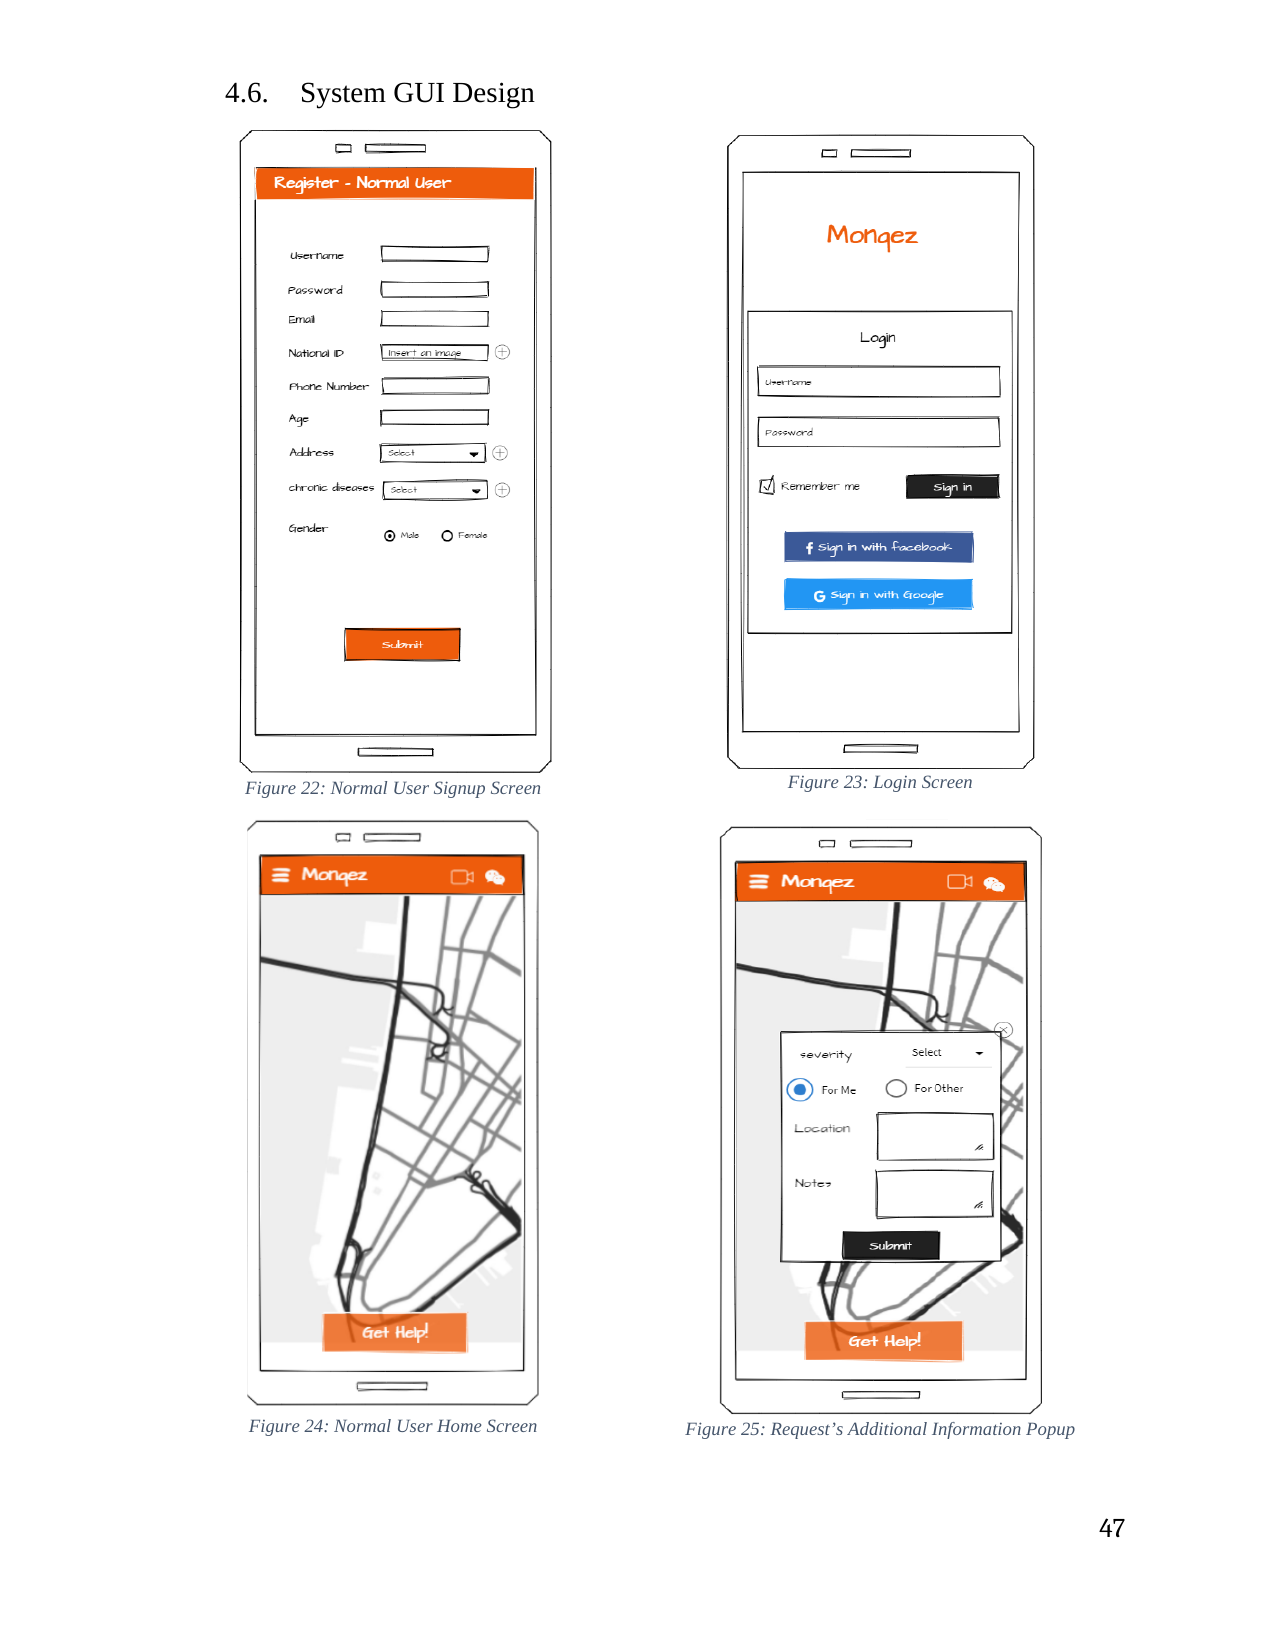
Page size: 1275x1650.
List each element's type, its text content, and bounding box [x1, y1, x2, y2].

picture [234, 125, 554, 777]
picture [247, 819, 541, 1415]
picture [705, 125, 1057, 771]
table_cell Figure 24: Normal User Home Screen [151, 819, 637, 1460]
table_header Figure 23: Login Screen [638, 125, 1124, 819]
subtitle System GUI Design [225, 75, 1125, 108]
picture [717, 819, 1045, 1418]
table_cell Figure 25: Request’s Additional Information Popup [638, 819, 1124, 1460]
table_header Figure 22: Normal User Signup Screen [151, 125, 637, 819]
